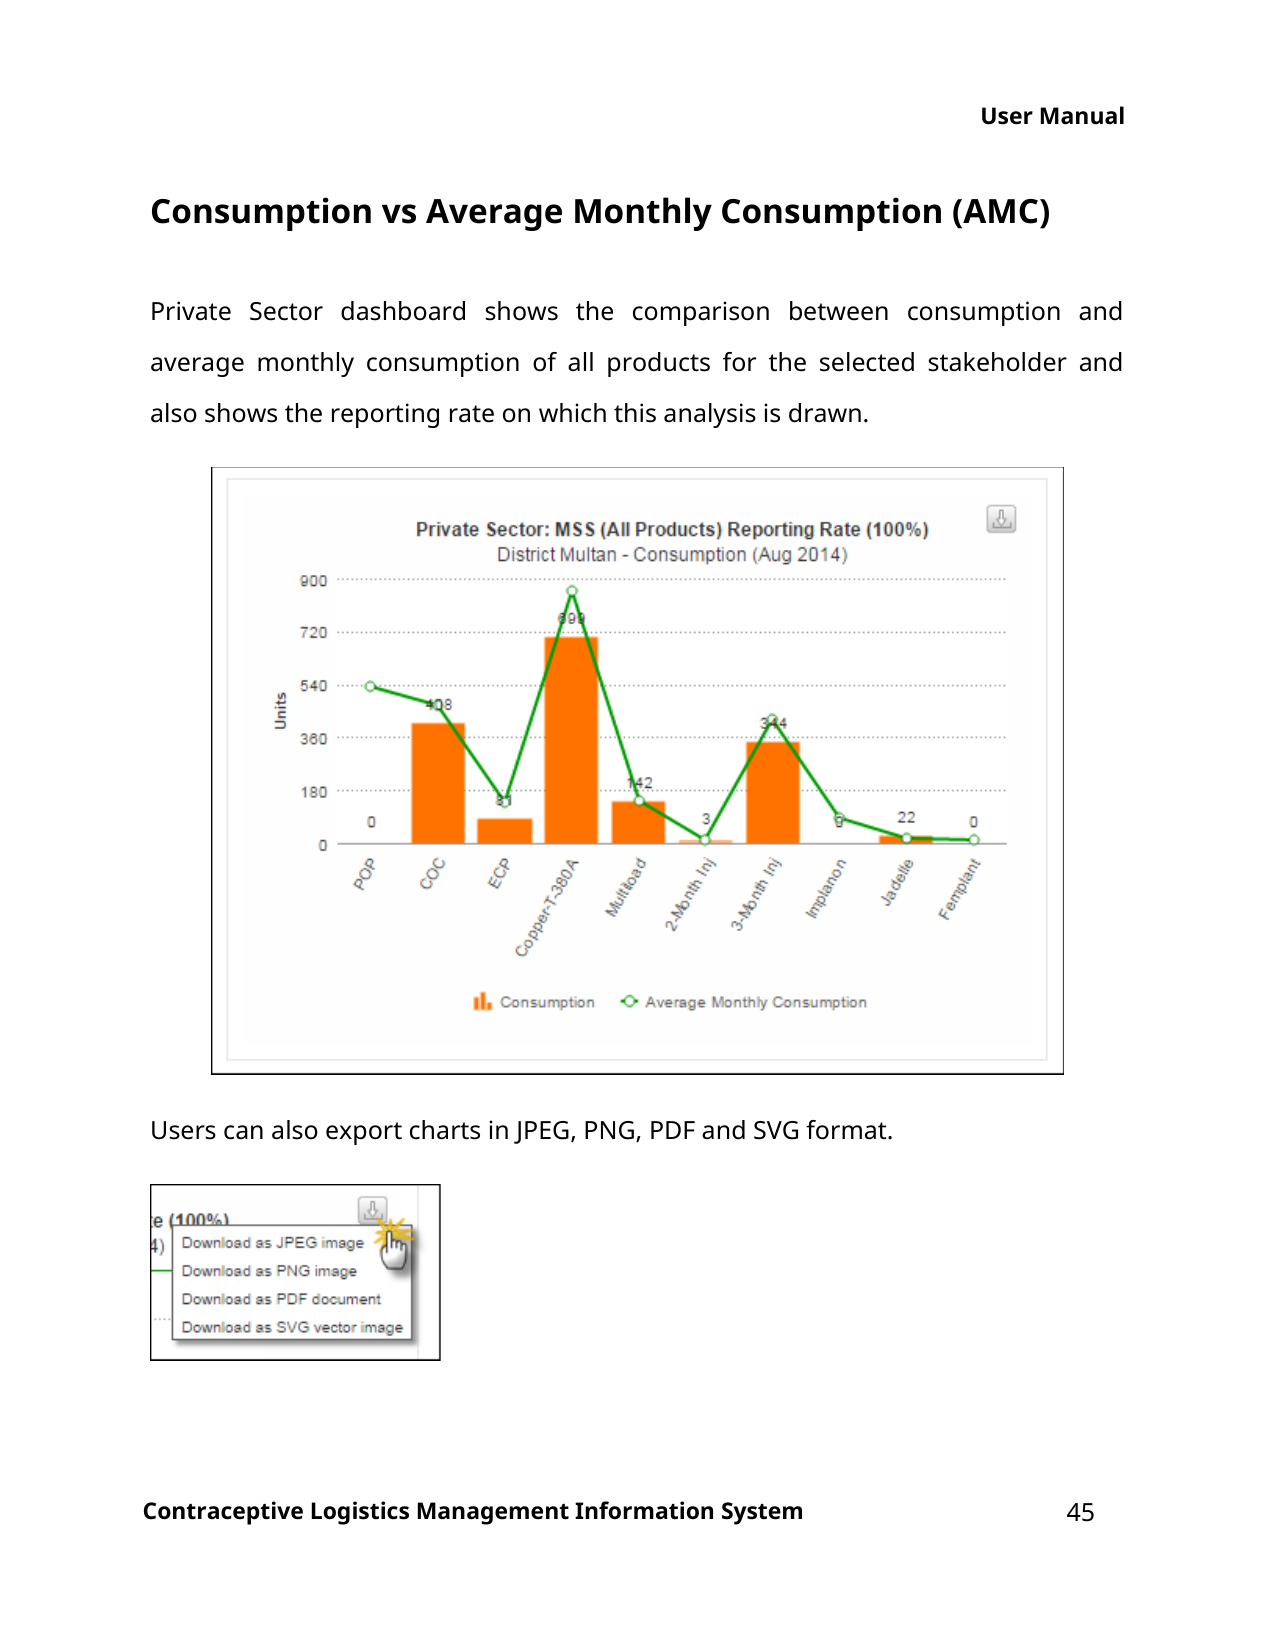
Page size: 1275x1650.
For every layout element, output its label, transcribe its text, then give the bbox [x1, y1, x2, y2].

picture [150, 1184, 441, 1361]
picture [211, 467, 1064, 1075]
subtitle Consumption vs Average Monthly Consumption (AMC) [150, 187, 1125, 233]
text Users can also export charts in JPEG, PNG, PDF and SVG format. [150, 1113, 1125, 1147]
text Private Sector dashboard shows the comparison between consumption and average monthly consumption of all products for the selected stakeholder and also shows the reporting rate on which this analysis is drawn. [150, 293, 1125, 429]
